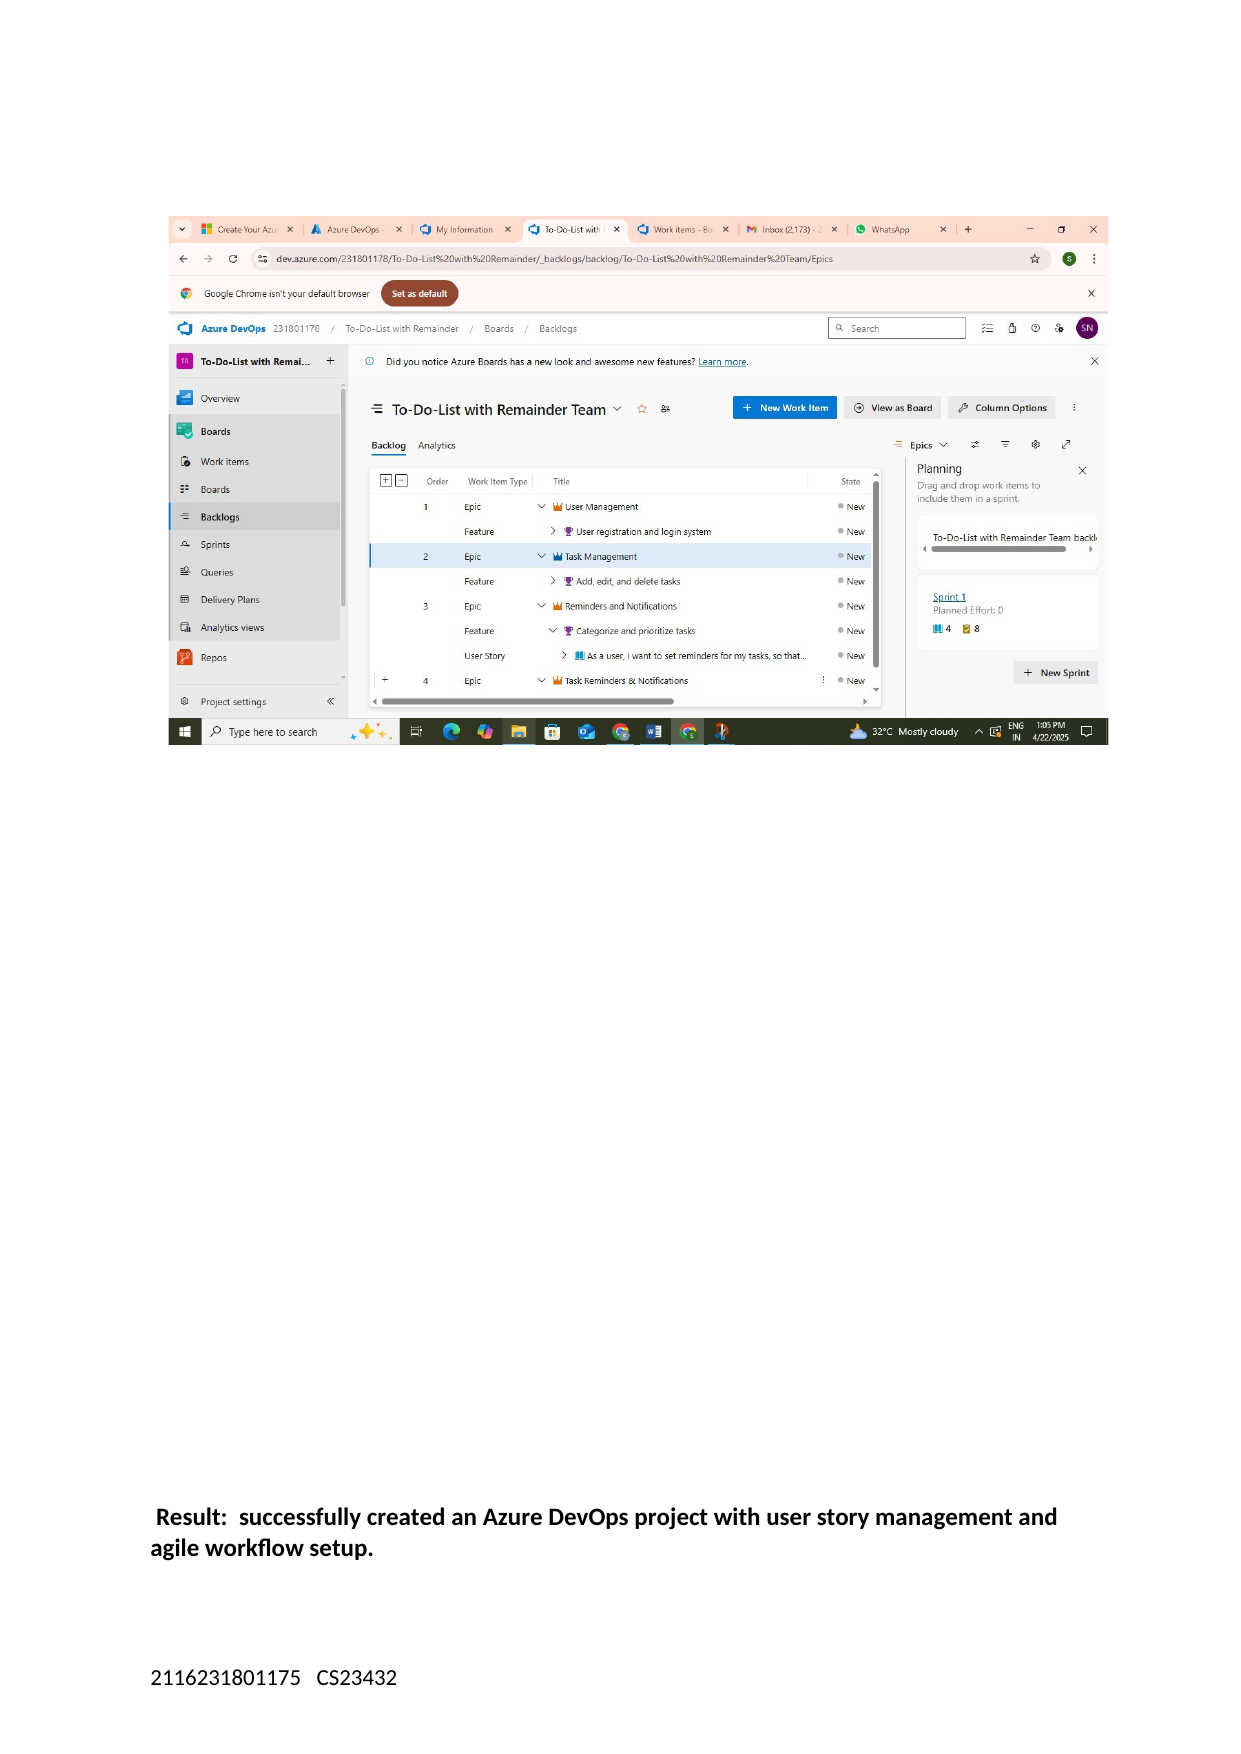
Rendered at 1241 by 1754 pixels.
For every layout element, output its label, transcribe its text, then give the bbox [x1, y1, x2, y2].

text 2116231801175 CS23432 [150, 1667, 1092, 1690]
text agile workflow setup. [150, 1536, 1092, 1561]
text Result: successfully created an Azure DevOps project with user story management and [156, 1505, 1092, 1530]
picture [168, 216, 1109, 745]
